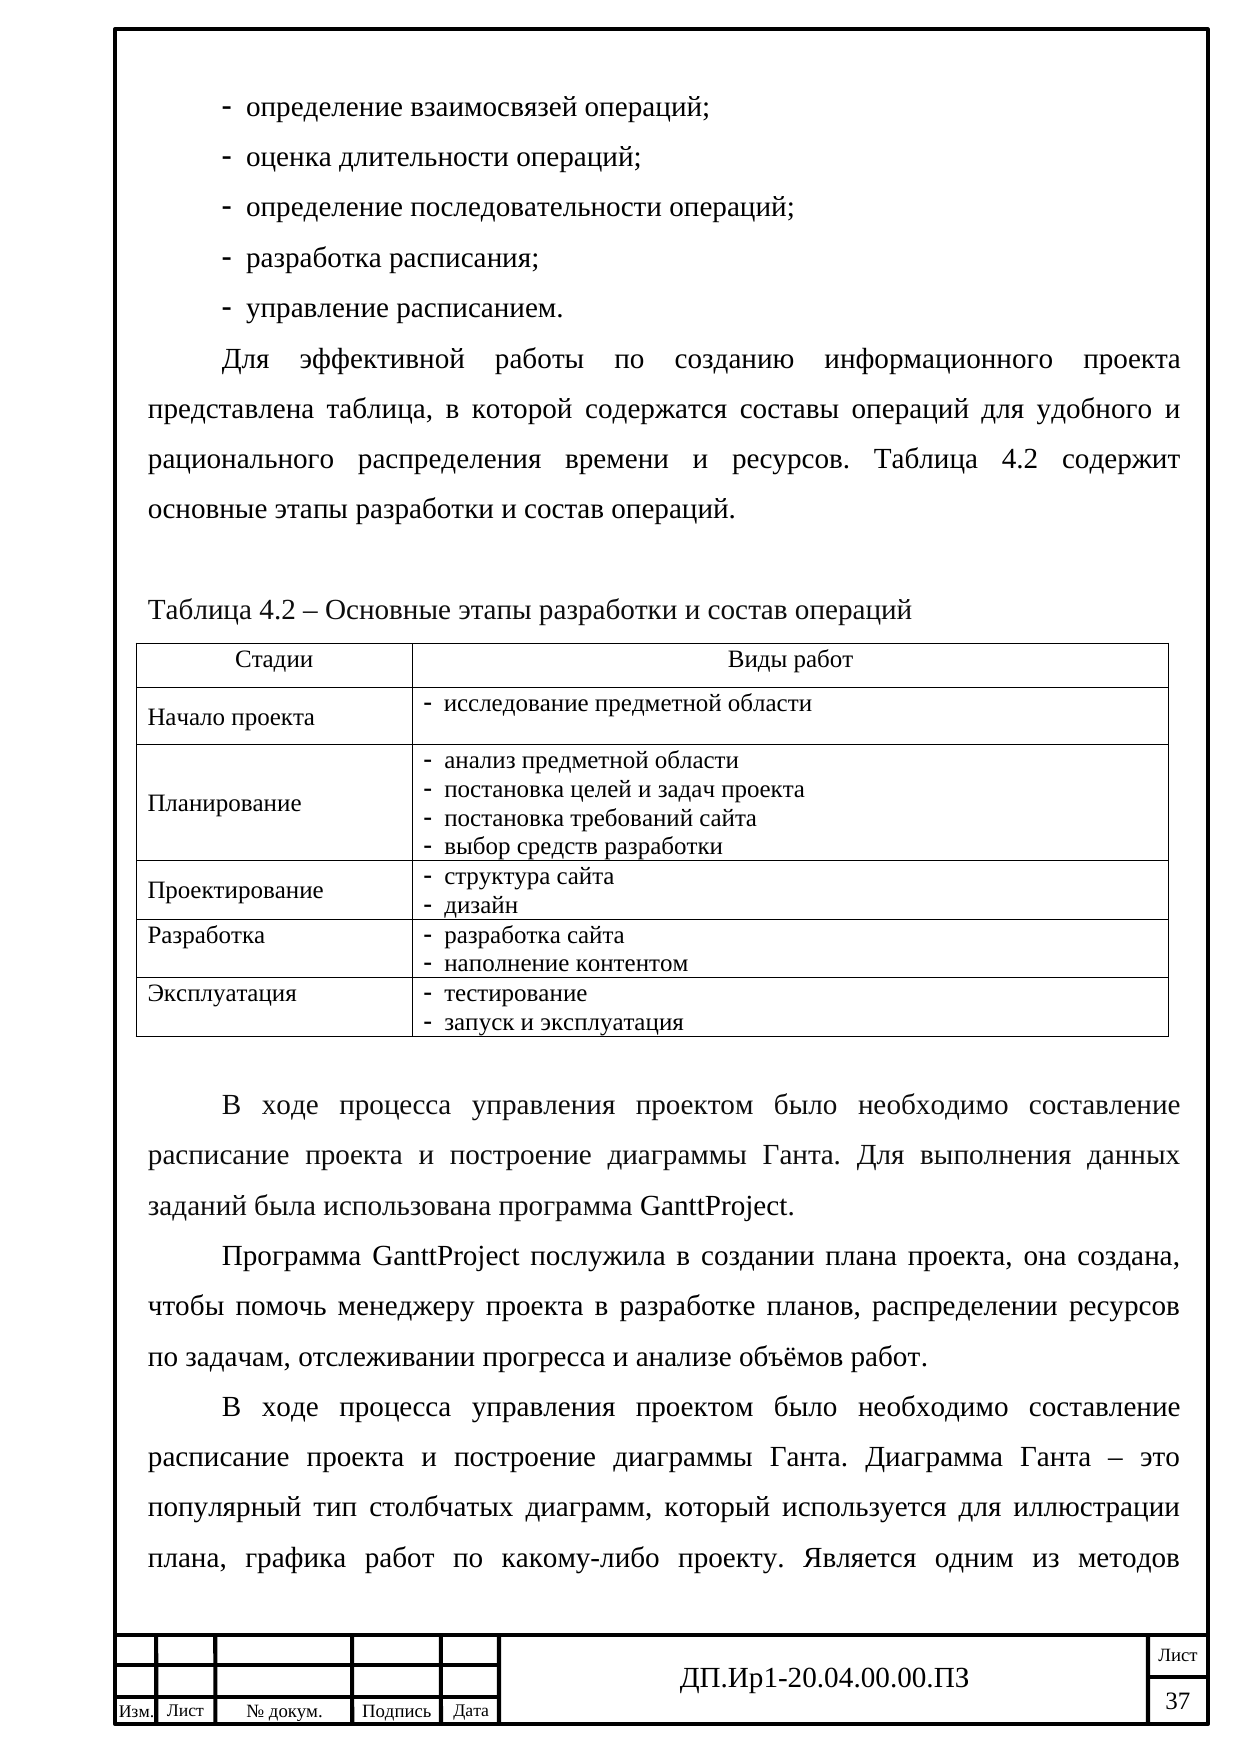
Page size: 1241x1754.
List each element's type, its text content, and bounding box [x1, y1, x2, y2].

table_cell Эксплуатация [137, 978, 412, 1036]
table_cell Разработка [137, 920, 412, 977]
list разработка расписания; [222, 240, 1181, 273]
table_header Стадии [137, 644, 412, 687]
list определение взаимосвязей операций; [222, 89, 1181, 122]
table_cell разработка сайта наполнение контентом [413, 920, 1168, 977]
table_cell Начало проекта [137, 688, 412, 744]
text В ходе процесса управления проектом было необходимо составление расписание проекта и построение диаграммы Ганта. Для выполнения данных заданий была использована программа GanttProject. [148, 1087, 1181, 1221]
table_cell исследование предметной области [413, 688, 1168, 744]
list управление расписанием. [222, 290, 1181, 324]
text Для эффективной работы по созданию информационного проекта представлена таблица, в которой содержатся составы операций для удобного и рационального распределения времени и ресурсов. Таблица 4.2 содержит основные этапы разработки и состав операций. [148, 341, 1181, 525]
table_cell анализ предметной области постановка целей и задач проекта постановка требований сайта выбор средств разработки [413, 745, 1168, 860]
list оценка длительности операций; [222, 139, 1181, 173]
table_header Виды работ [413, 644, 1168, 687]
table_cell Проектирование [137, 861, 412, 919]
text Программа GanttProject послужила в создании плана проекта, она создана, чтобы помочь менеджеру проекта в разработке планов, распределении ресурсов по задачам, отслеживании прогресса и анализе объёмов работ. [148, 1238, 1181, 1372]
table_cell структура сайта дизайн [413, 861, 1168, 919]
table_cell тестирование запуск и эксплуатация [413, 978, 1168, 1036]
text Таблица 4.2 – Основные этапы разработки и состав операций [148, 592, 1181, 626]
table_cell Планирование [137, 745, 412, 860]
list определение последовательности операций; [222, 189, 1181, 223]
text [148, 1389, 1181, 1573]
